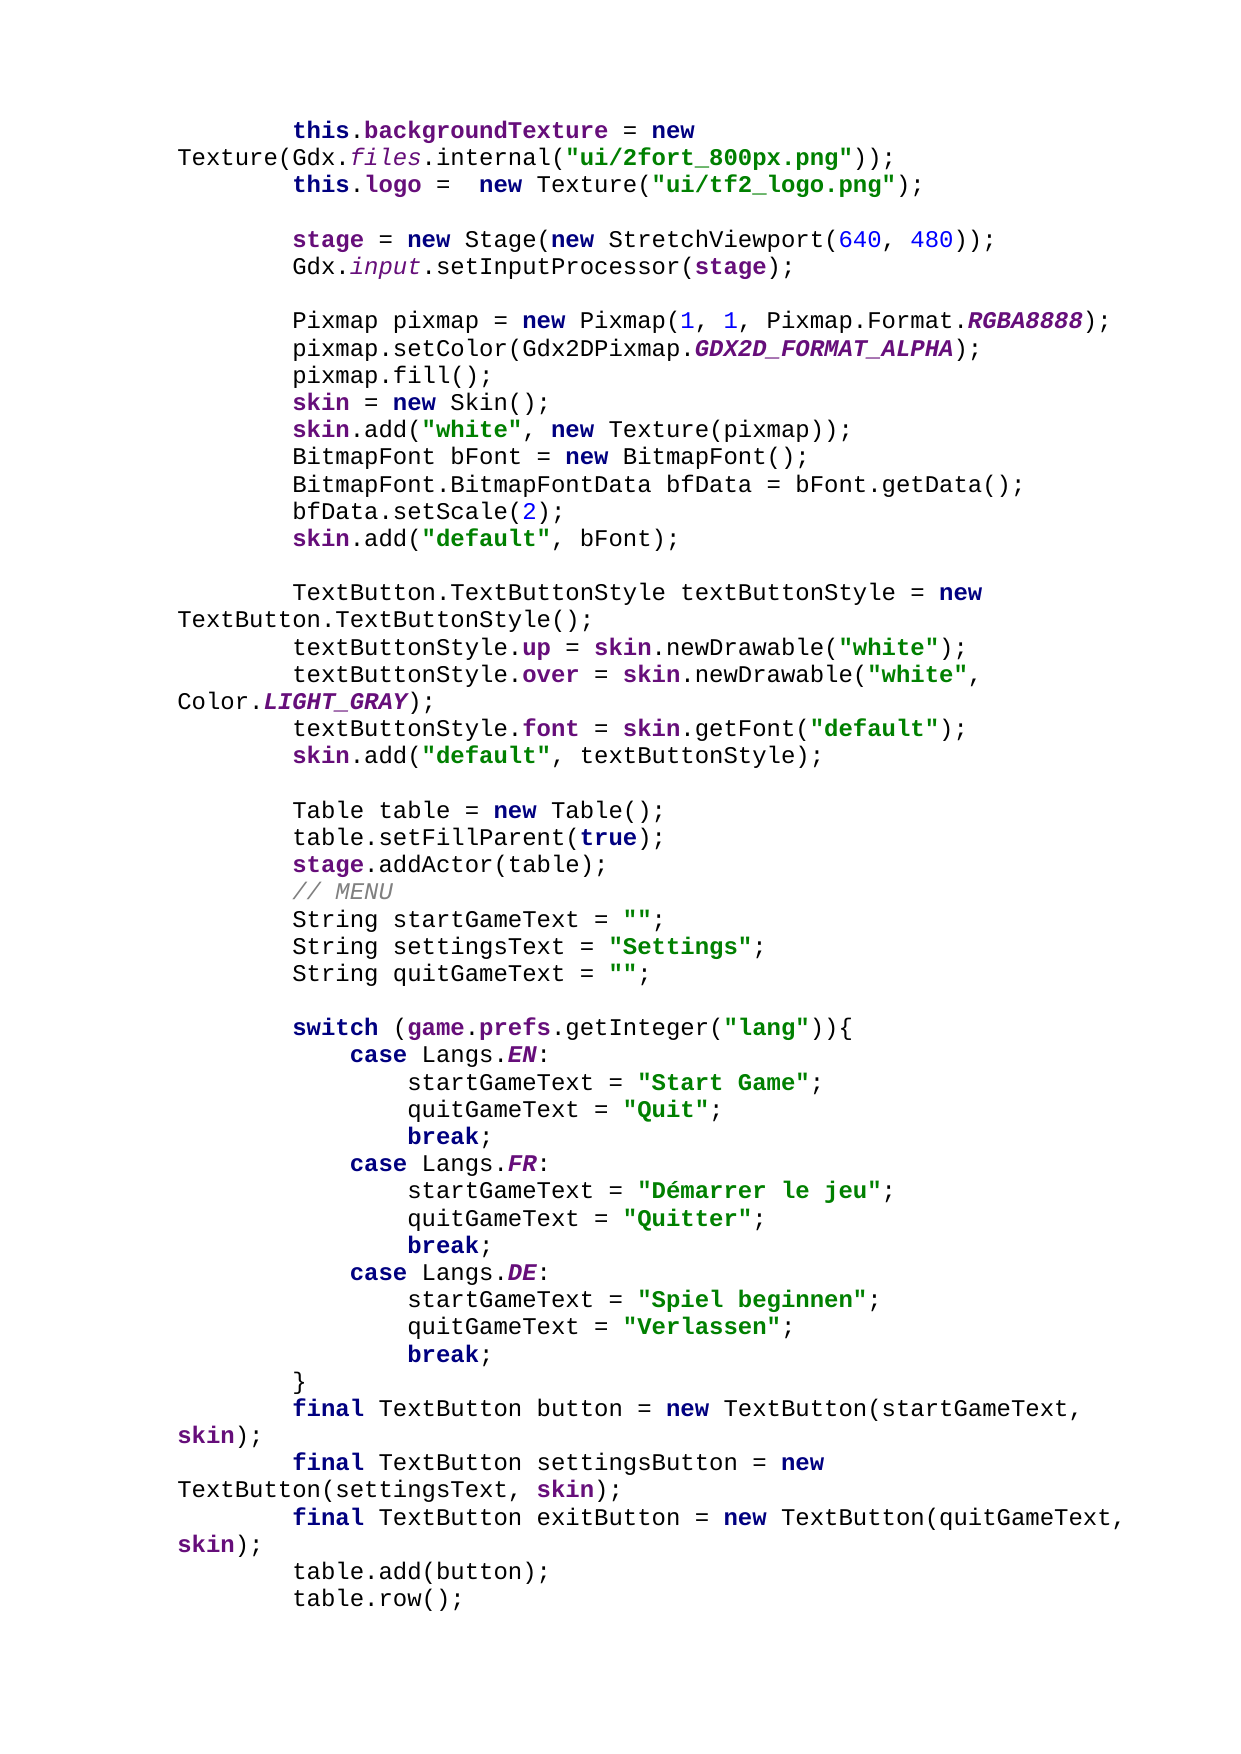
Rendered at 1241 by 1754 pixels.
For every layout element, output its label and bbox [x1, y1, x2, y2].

text [177, 118, 1152, 1614]
